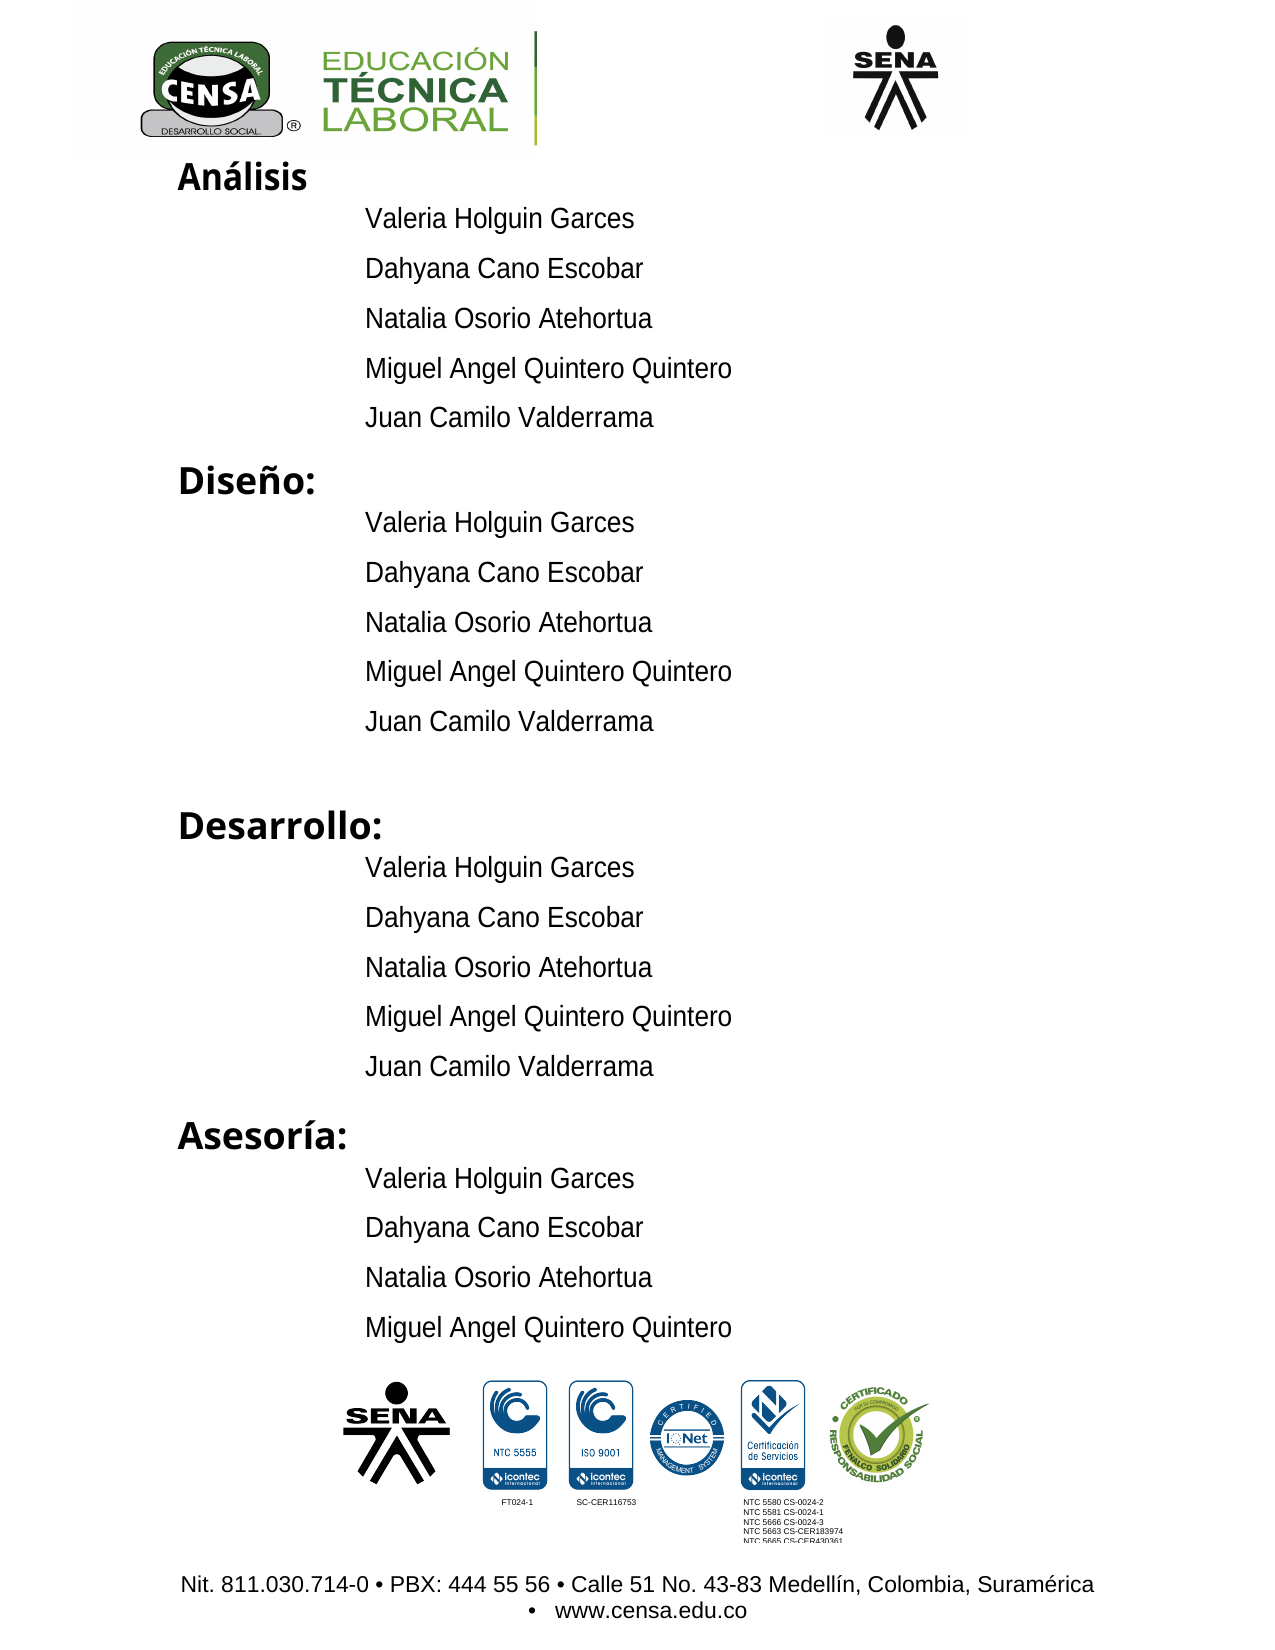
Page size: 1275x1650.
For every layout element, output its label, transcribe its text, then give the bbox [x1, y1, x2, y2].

text Dahyana Cano Escobar [365, 900, 757, 933]
subtitle Análisis [177, 150, 1098, 201]
text Natalia Osorio Atehortua [365, 604, 757, 638]
text Miguel Angel Quintero Quintero [365, 654, 757, 688]
text Juan Camilo Valderrama [365, 400, 757, 434]
subtitle Asesoría: [177, 1109, 1098, 1161]
picture [646, 1392, 728, 1479]
text Dahyana Cano Escobar [365, 555, 757, 588]
picture [818, 1374, 939, 1496]
picture [821, 14, 968, 137]
picture [474, 1374, 556, 1496]
text Miguel Angel Quintero Quintero [365, 1310, 757, 1343]
picture [732, 1374, 814, 1496]
text Natalia Osorio Atehortua [365, 949, 757, 983]
subtitle Diseño: [177, 454, 1098, 505]
text Juan Camilo Valderrama [365, 1049, 757, 1082]
text Natalia Osorio Atehortua [365, 301, 757, 334]
text Miguel Angel Quintero Quintero [365, 999, 757, 1033]
picture [336, 1374, 457, 1492]
subtitle Desarrollo: [177, 799, 1098, 850]
text Natalia Osorio Atehortua [365, 1260, 757, 1294]
text Juan Camilo Valderrama [365, 704, 757, 737]
text Valeria Holguin Garces [365, 1161, 757, 1194]
text Miguel Angel Quintero Quintero [365, 351, 757, 384]
text Valeria Holguin Garces [365, 202, 757, 235]
text Valeria Holguin Garces [365, 505, 757, 539]
picture [560, 1374, 642, 1496]
picture [70, 2, 538, 158]
text Valeria Holguin Garces [365, 850, 757, 884]
text Dahyana Cano Escobar [365, 251, 757, 285]
text Dahyana Cano Escobar [365, 1210, 757, 1244]
